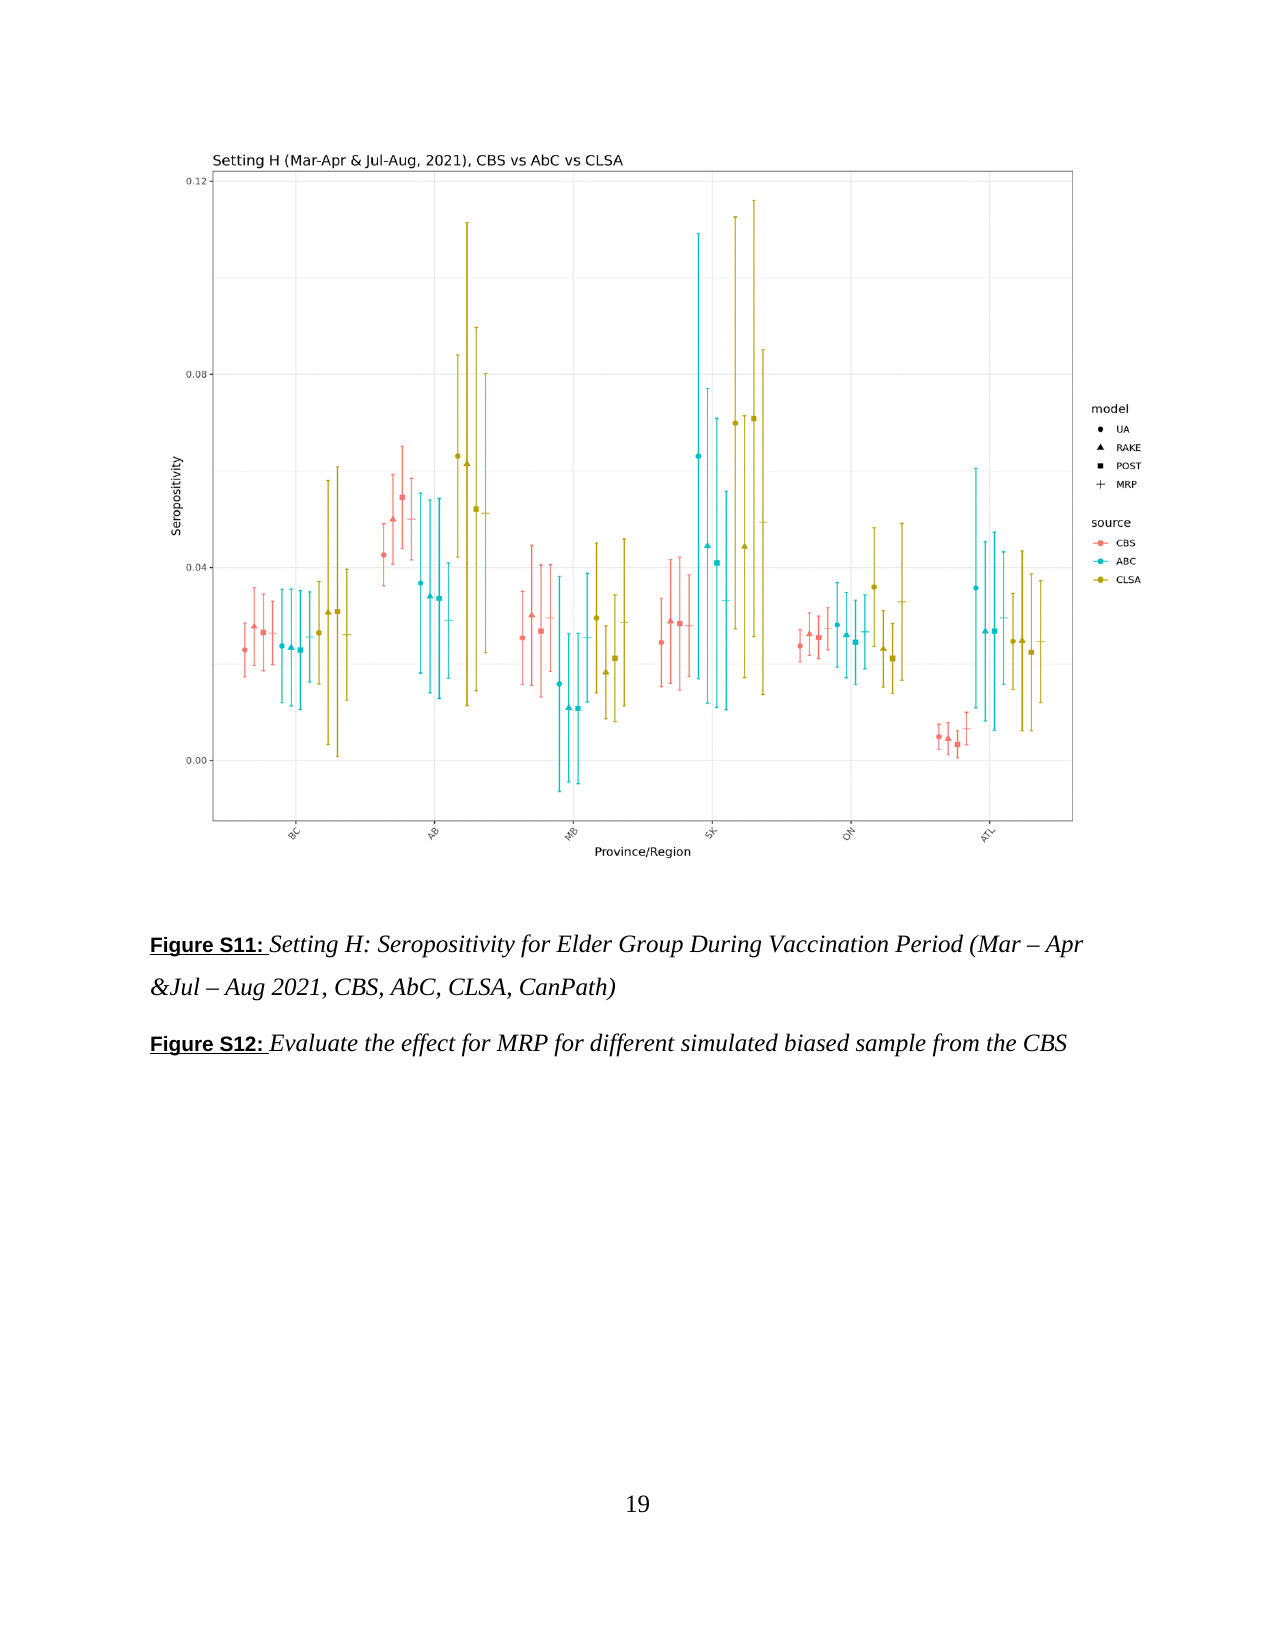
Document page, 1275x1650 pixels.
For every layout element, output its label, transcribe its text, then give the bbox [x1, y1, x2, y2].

text Figure S11: Setting H: Seropositivity for Elder Group During Vaccination Period (Mar – Apr &Jul – Aug 2021, CBS, AbC, CLSA, CanPath) [150, 929, 1125, 1001]
text Figure S10: Setting G: Seropositivity for Alberta During Omicron (Jan – Apr, 2022, CBS, AbC, APL) [150, 150, 1125, 902]
text Figure S12: Evaluate the effect for MRP for different simulated biased sample from the CBS [150, 1028, 1125, 1057]
